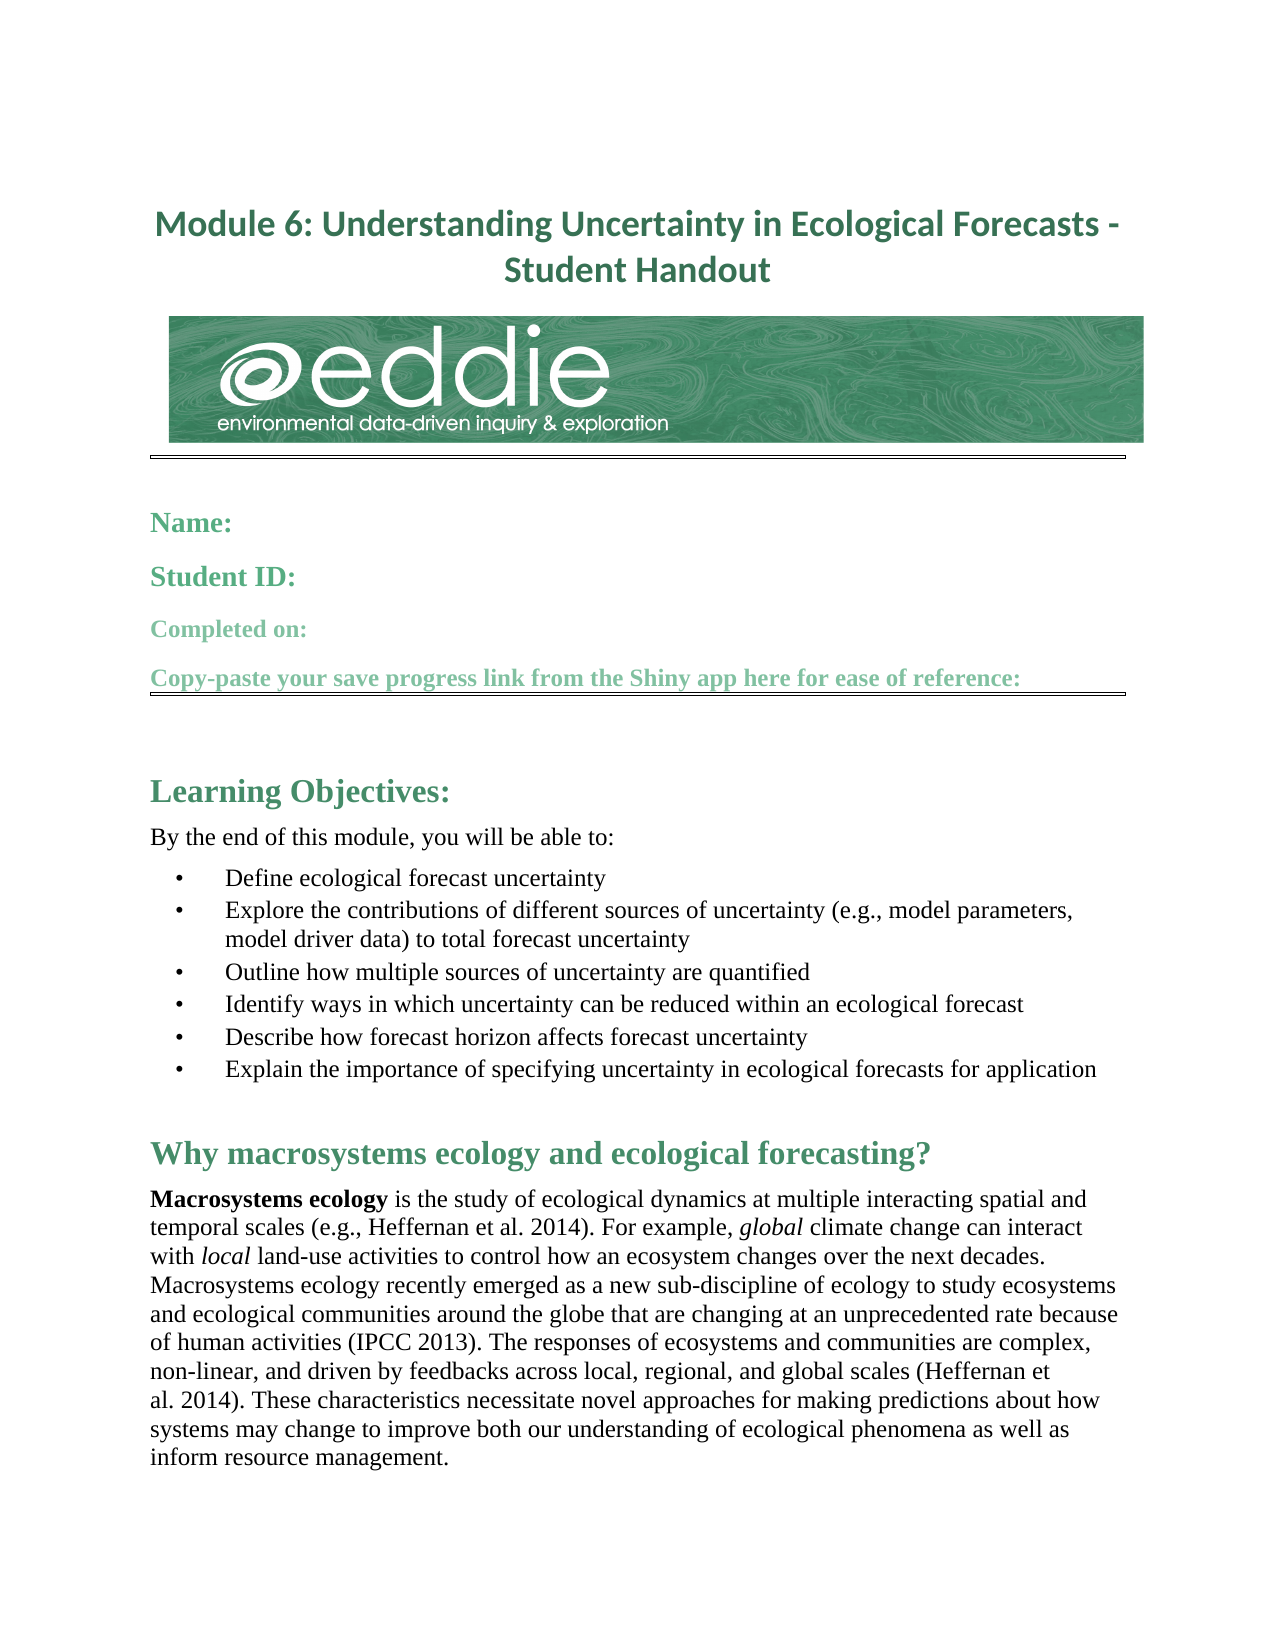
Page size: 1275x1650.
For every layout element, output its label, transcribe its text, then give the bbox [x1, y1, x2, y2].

picture [168, 316, 1144, 443]
text By the end of this module, you will be able to: [150, 822, 1125, 850]
list Explore the contributions of different sources of uncertainty (e.g., model parameters, model driver data) to total forecast uncertainty [175, 895, 1125, 953]
list Outline how multiple sources of uncertainty are quantified [175, 957, 1125, 985]
list Describe how forecast horizon affects forecast uncertainty [175, 1022, 1125, 1050]
subtitle Name: [150, 505, 1125, 538]
subtitle Student ID: [150, 559, 1125, 593]
subtitle Completed on: [150, 614, 1125, 642]
subtitle Copy-paste your save progress link from the Shiny app here for ease of reference: [150, 663, 1125, 692]
subtitle Why macrosystems ecology and ecological forecasting? [150, 1133, 1125, 1171]
list Explain the importance of specifying uncertainty in ecological forecasts for application [175, 1054, 1125, 1083]
subtitle Learning Objectives: [150, 771, 1125, 809]
text Macrosystems ecology is the study of ecological dynamics at multiple interacting spatial and temporal scales (e.g., Heffernan et al. 2014). For example, global climate change can interact with local land-use activities to control how an ecosystem changes over the next decades. Macrosystems ecology recently emerged as a new sub-discipline of ecology to study ecosystems and ecological communities around the globe that are changing at an unprecedented rate because of human activities (IPCC 2013). The responses of ecosystems and communities are complex, non-linear, and driven by feedbacks across local, regional, and global scales (Heffernan et al. 2014). These characteristics necessitate novel approaches for making predictions about how systems may change to improve both our understanding of ecological phenomena as well as inform resource management. [150, 1184, 1125, 1471]
list Identify ways in which uncertainty can be reduced within an ecological forecast [175, 989, 1125, 1018]
title Module 6: Understanding Uncertainty in Ecological Forecasts - Student Handout [150, 200, 1125, 292]
list Define ecological forecast uncertainty [175, 863, 1125, 892]
